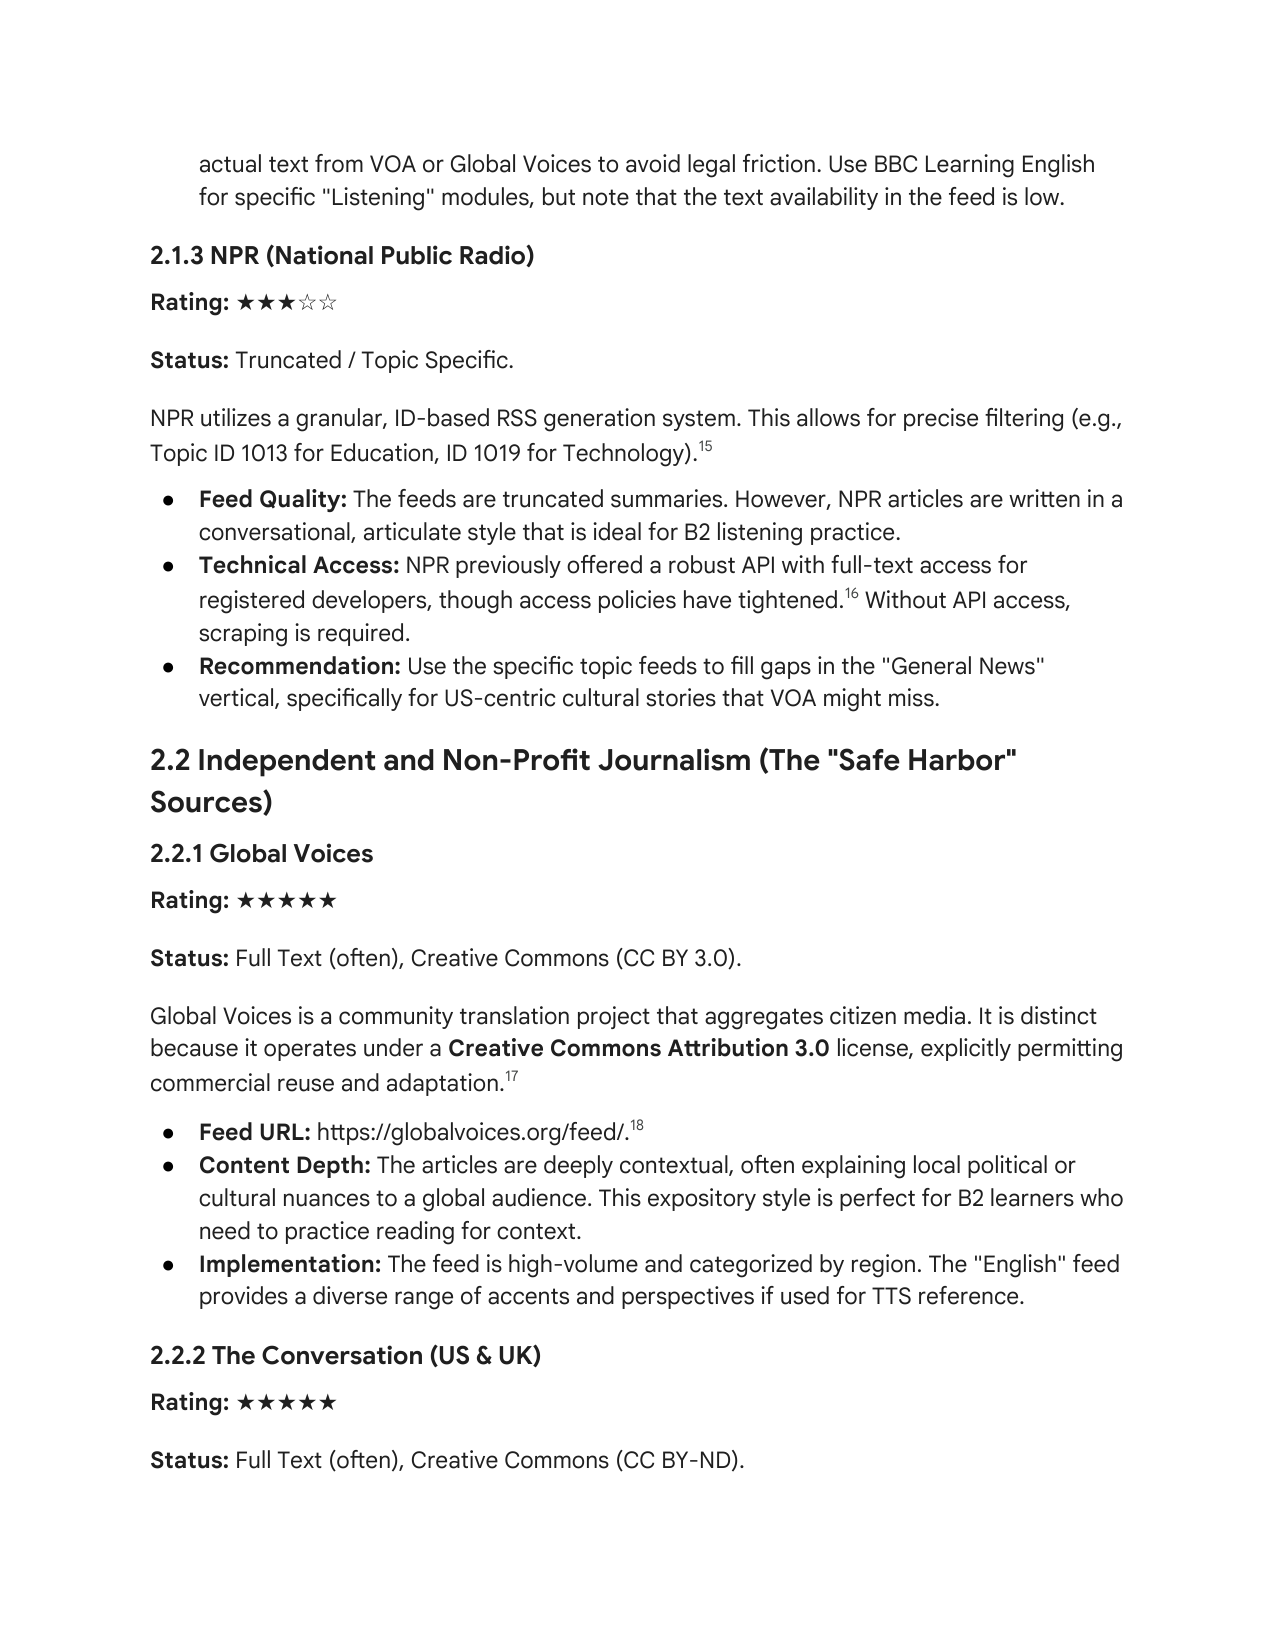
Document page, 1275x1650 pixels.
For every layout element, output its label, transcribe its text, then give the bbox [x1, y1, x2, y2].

text Rating: ★★★★★ [150, 886, 1125, 915]
subtitle 2.2 Independent and Non-Profit Journalism (The "Safe Harbor" Sources) [150, 742, 1125, 821]
list Feed URL: https://globalvoices.org/feed/.18 [161, 1116, 1125, 1147]
text Global Voices is a community translation project that aggregates citizen media. It is distinct because it operates under a Creative Commons Attribution 3.0 license, explicitly permitting commercial reuse and adaptation.17 [150, 1002, 1125, 1099]
subtitle 2.2.1 Global Voices [150, 838, 1125, 869]
text NPR utilizes a granular, ID-based RSS generation system. This allows for precise filtering (e.g., Topic ID 1013 for Education, ID 1019 for Technology).15 [150, 404, 1125, 468]
text Rating: ★★★☆☆ [150, 289, 1125, 317]
text Status: Full Text (often), Creative Commons (CC BY-ND). [150, 1446, 1125, 1475]
list Technical Access: NPR previously offered a robust API with full-text access for registered developers, though access policies have tightened.16 Without API access, scraping is required. [161, 551, 1125, 648]
list Content Depth: The articles are deeply contextual, often explaining local political or cultural nuances to a global audience. This expository style is perfect for B2 learners who need to practice reading for context. [161, 1152, 1125, 1246]
subtitle 2.2.2 The Conversation (US & UK) [150, 1340, 1125, 1372]
text Rating: ★★★★★ [150, 1388, 1125, 1417]
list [161, 150, 1125, 211]
list Feed Quality: The feeds are truncated summaries. However, NPR articles are written in a conversational, articulate style that is ideal for B2 listening practice. [161, 485, 1125, 547]
list Implementation: The feed is high-volume and categorized by region. The "English" feed provides a diverse range of accents and perspectives if used for TTS reference. [161, 1250, 1125, 1311]
list Recommendation: Use the specific topic feeds to fill gaps in the "General News" vertical, specifically for US-centric cultural stories that VOA might miss. [161, 652, 1125, 713]
subtitle 2.1.3 NPR (National Public Radio) [150, 240, 1125, 272]
text Status: Truncated / Topic Specific. [150, 346, 1125, 375]
text Status: Full Text (often), Creative Commons (CC BY 3.0). [150, 944, 1125, 973]
